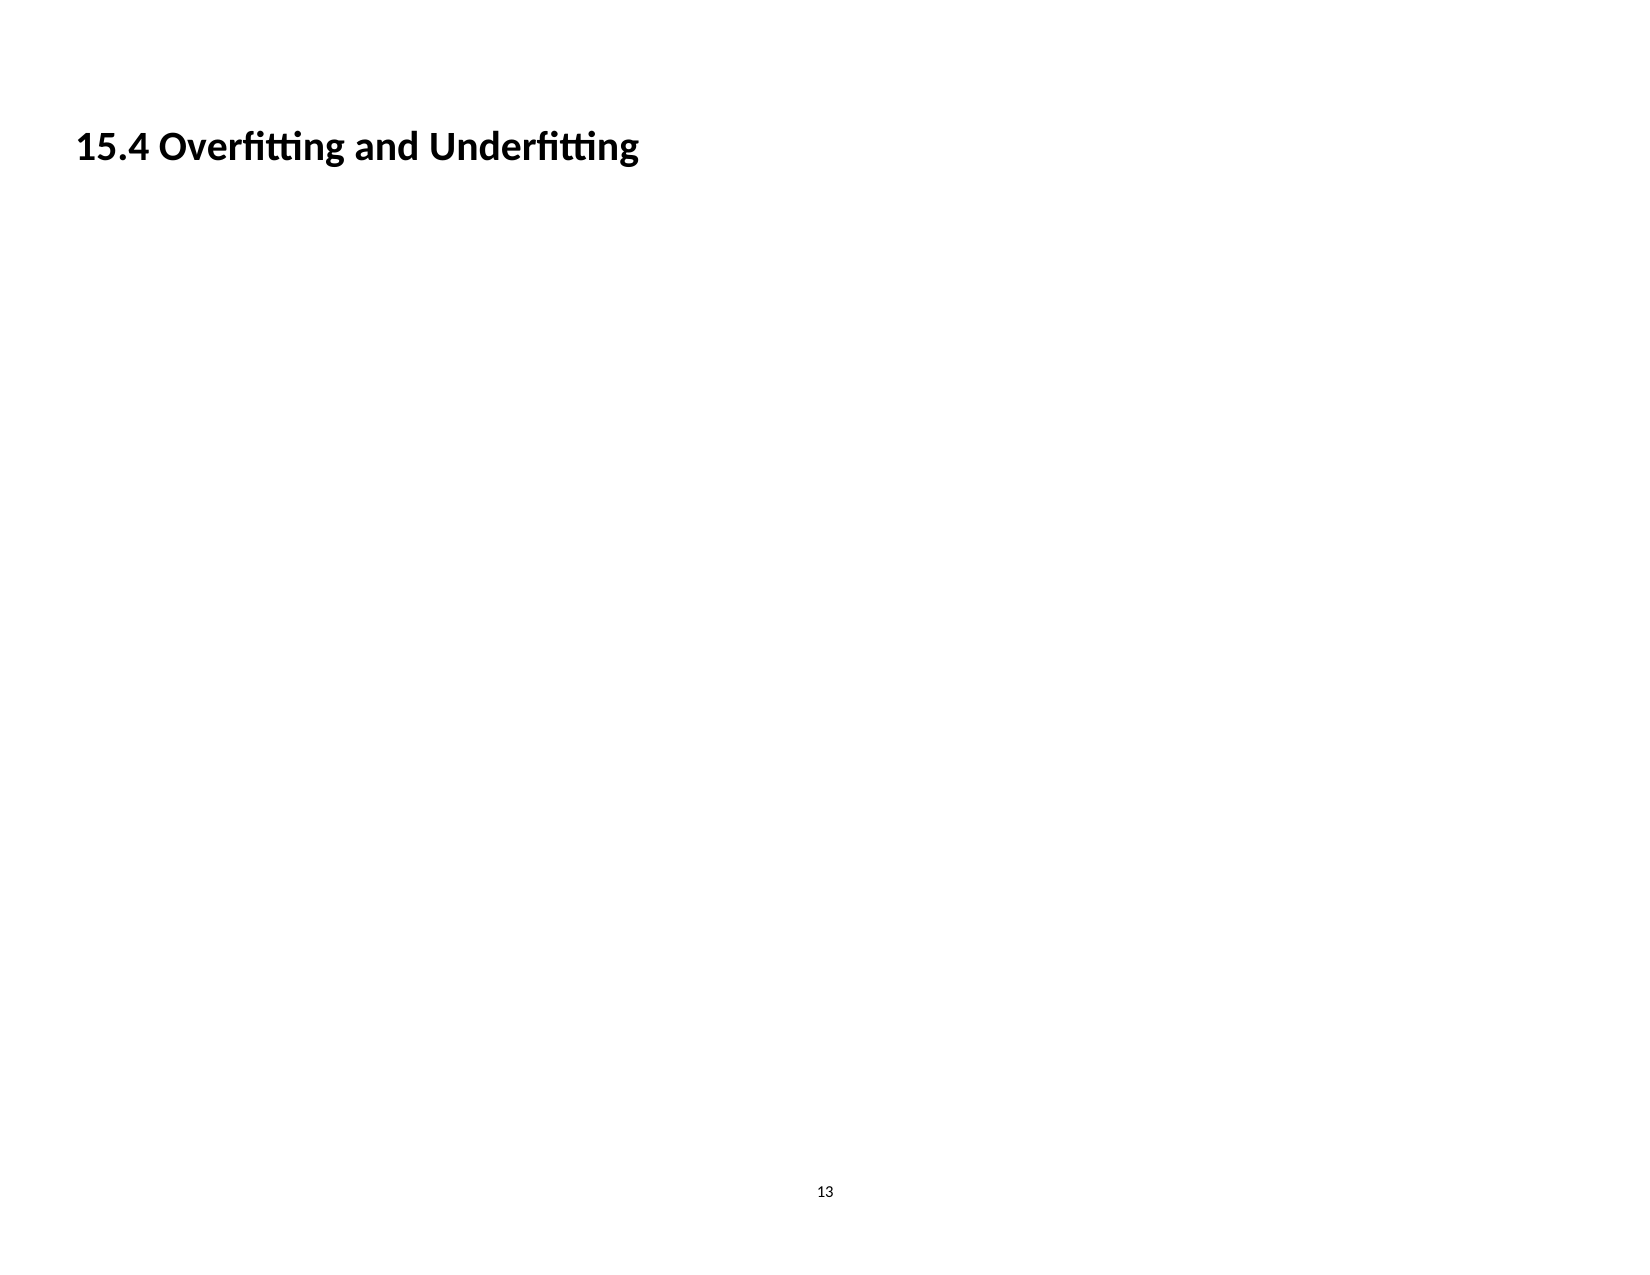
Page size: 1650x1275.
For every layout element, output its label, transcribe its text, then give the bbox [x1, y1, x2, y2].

text 15.4 Overfitting and Underfitting [75, 120, 1575, 171]
